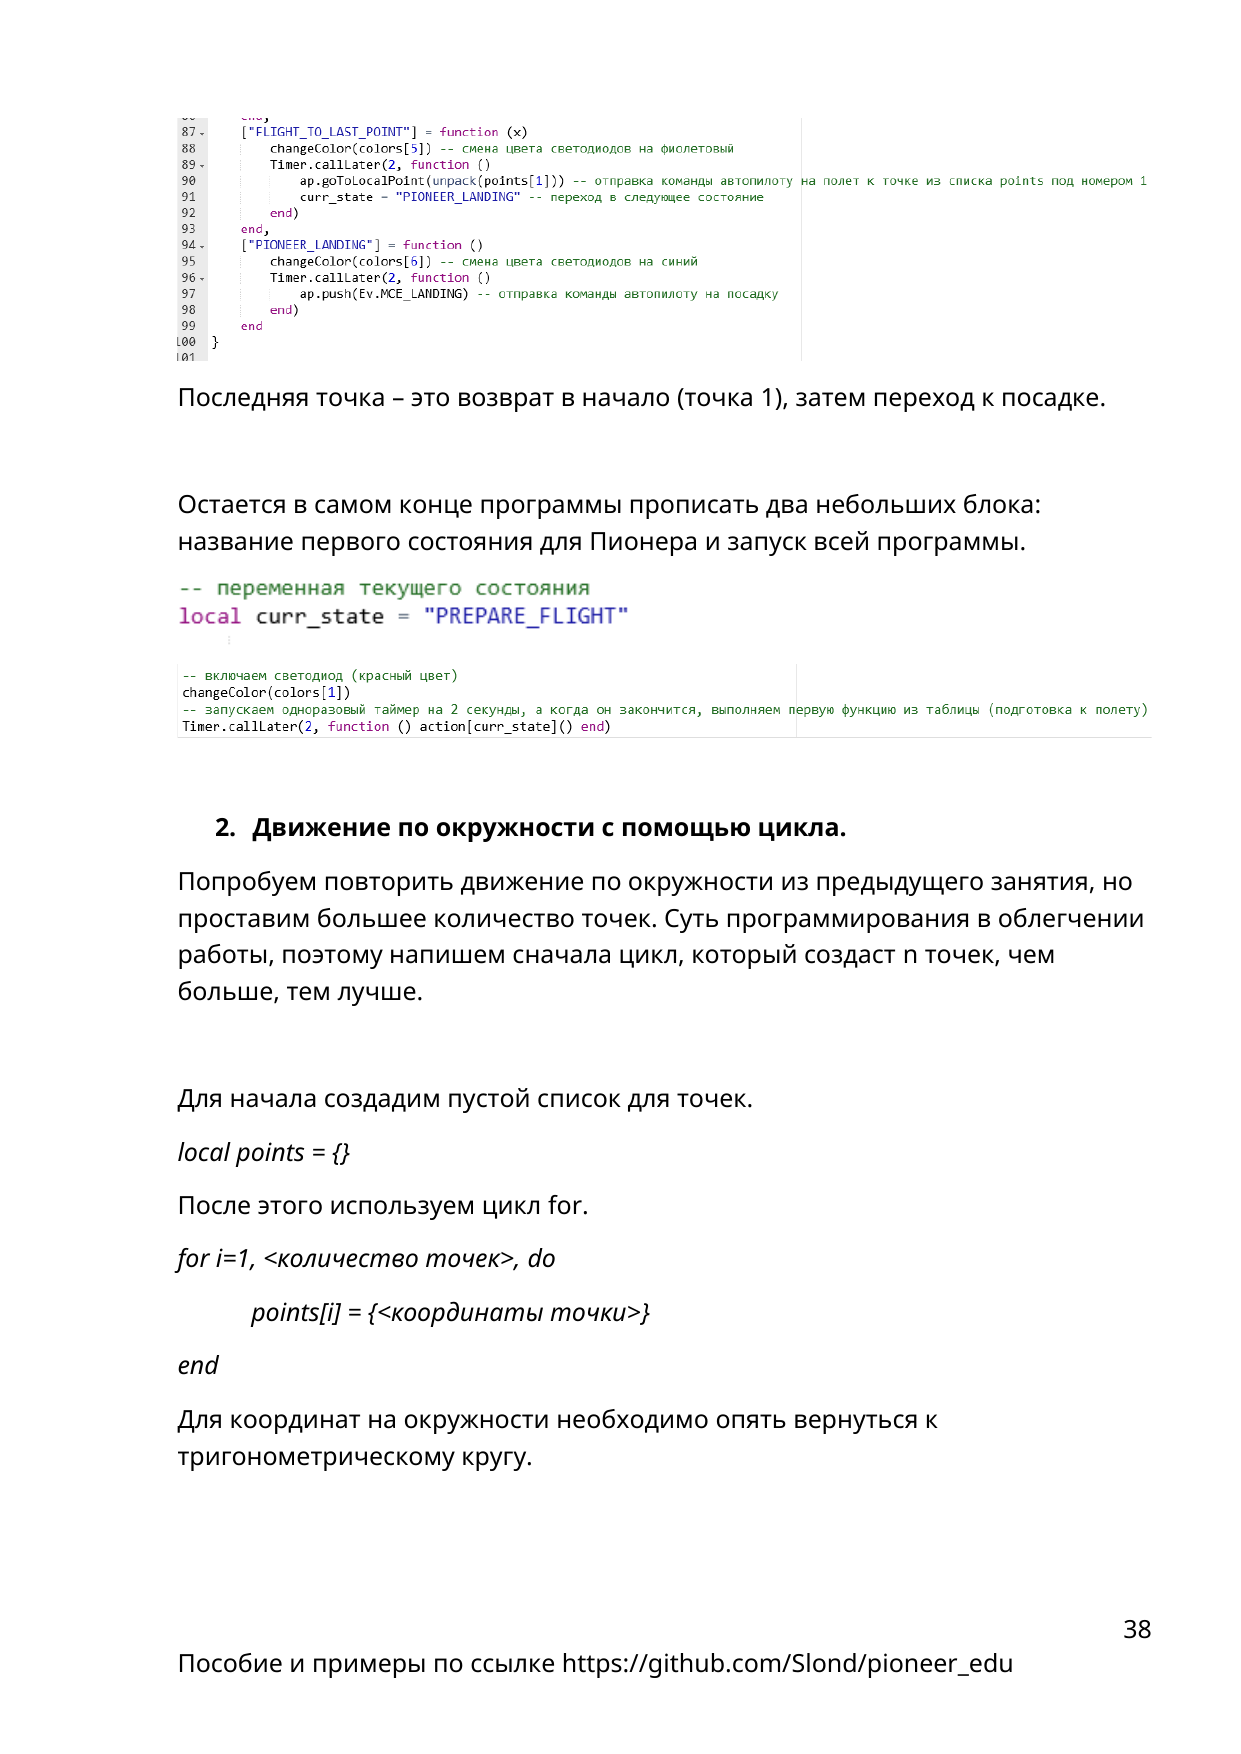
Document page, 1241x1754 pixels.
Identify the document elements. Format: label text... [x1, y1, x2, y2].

picture [177, 118, 1152, 361]
text local points = {} [177, 1134, 1152, 1168]
list Движение по окружности с помощью цикла. [215, 810, 1152, 844]
text Для координат на окружности необходимо опять вернуться к тригонометрическому кругу. [177, 1401, 1152, 1472]
text points[i] = {<координаты точки>} [177, 1294, 1152, 1328]
picture [177, 576, 632, 646]
text После этого используем цикл for. [177, 1188, 1152, 1222]
text for i=1, <количество точек>, do [177, 1241, 1152, 1275]
text Остается в самом конце программы прописать два небольших блока: название первого состояния для Пионера и запуск всей программы. [177, 486, 1152, 557]
text end [177, 1348, 1152, 1382]
text Для начала создадим пустой список для точек. [177, 1081, 1152, 1115]
text Попробуем повторить движение по окружности из предыдущего занятия, но проставим большее количество точек. Суть программирования в облегчении работы, поэтому напишем сначала цикл, который создаст n точек, чем больше, тем лучше. [177, 863, 1152, 1008]
picture [177, 664, 1152, 738]
text Последняя точка – это возврат в начало (точка 1), затем переход к посадке. [177, 379, 1152, 414]
